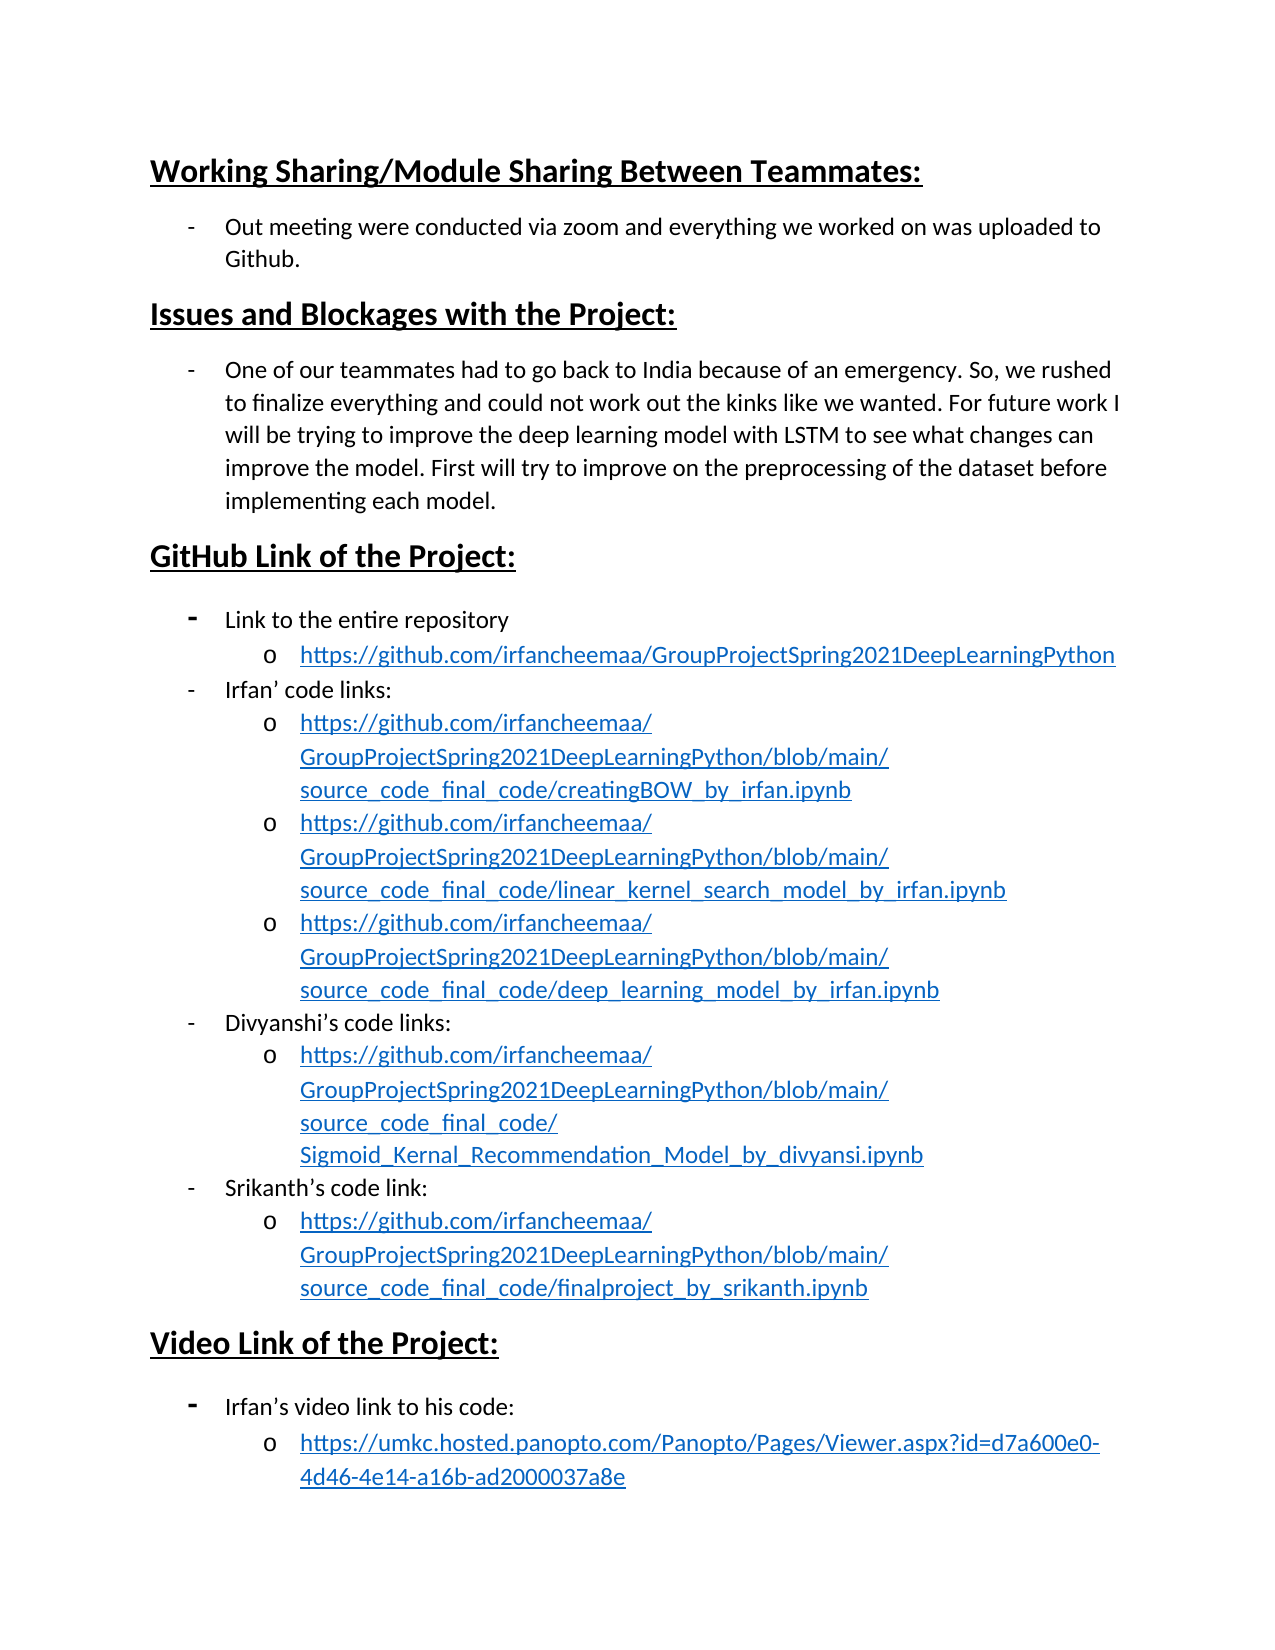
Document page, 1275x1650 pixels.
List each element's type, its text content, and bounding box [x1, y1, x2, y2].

text Video Link of the Project: [150, 1322, 1125, 1363]
list https://github.com/irfancheemaa/GroupProjectSpring2021DeepLearningPython/blob/main/source_code_final_code/deep_learning_model_by_irfan.ipynb [262, 907, 1125, 1004]
list https://github.com/irfancheemaa/GroupProjectSpring2021DeepLearningPython/blob/main/source_code_final_code/Sigmoid_Kernal_Recommendation_Model_by_divyansi.ipynb [262, 1040, 1125, 1170]
text Issues and Blockages with the Project: [150, 293, 1125, 334]
list Irfan’s video link to his code: [187, 1383, 1125, 1423]
list Divyanshi’s code links: [187, 1007, 1125, 1037]
list https://github.com/irfancheemaa/GroupProjectSpring2021DeepLearningPython/blob/main/source_code_final_code/finalproject_by_srikanth.ipynb [262, 1206, 1125, 1303]
list Srikanth’s code link: [187, 1173, 1125, 1203]
text Working Sharing/Module Sharing Between Teammates: [150, 150, 1125, 191]
list https://umkc.hosted.panopto.com/Panopto/Pages/Viewer.aspx?id=d7a600e0-4d46-4e14-a16b-ad2000037a8e [262, 1427, 1125, 1491]
list https://github.com/irfancheemaa/GroupProjectSpring2021DeepLearningPython [262, 639, 1125, 671]
list Out meeting were conducted via zoom and everything we worked on was uploaded to Github. [187, 211, 1125, 274]
list One of our teammates had to go back to India because of an emergency. So, we rushed to finalize everything and could not work out the kinks like we wanted. For future work I will be trying to improve the deep learning model with LSTM to see what changes can improve the model. First will try to improve on the preprocessing of the dataset before implementing each model. [187, 354, 1125, 516]
text GitHub Link of the Project: [150, 535, 1125, 576]
list https://github.com/irfancheemaa/GroupProjectSpring2021DeepLearningPython/blob/main/source_code_final_code/linear_kernel_search_model_by_irfan.ipynb [262, 807, 1125, 904]
list Irfan’ code links: [187, 674, 1125, 704]
list https://github.com/irfancheemaa/GroupProjectSpring2021DeepLearningPython/blob/main/source_code_final_code/creatingBOW_by_irfan.ipynb [262, 707, 1125, 804]
list Link to the entire repository [187, 596, 1125, 636]
